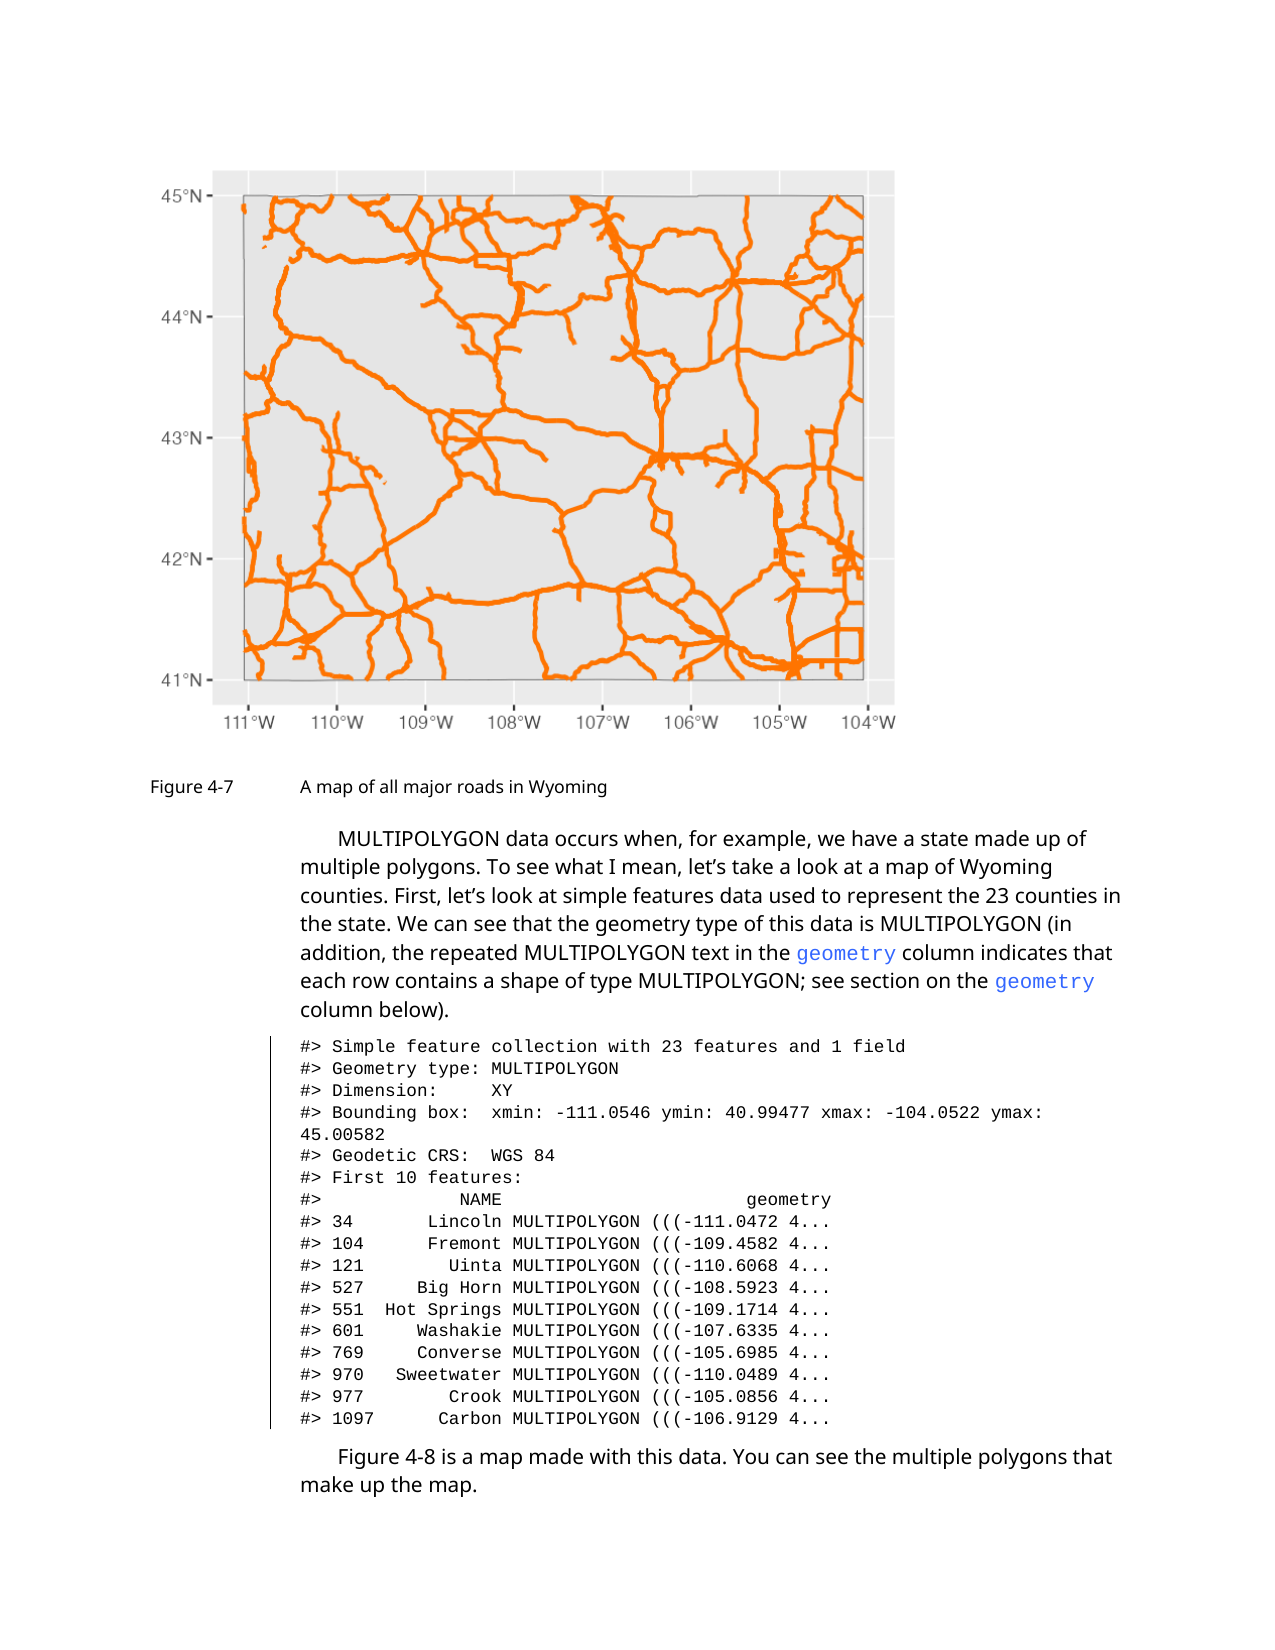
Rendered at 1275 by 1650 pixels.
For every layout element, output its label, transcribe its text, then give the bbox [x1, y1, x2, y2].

text #> 970 Sweetwater MULTIPOLYGON (((-110.0489 4... [271, 1364, 1125, 1386]
text MULTIPOLYGON data occurs when, for example, we have a state made up of multiple polygons. To see what I mean, let’s take a look at a map of Wyoming counties. First, let’s look at simple features data used to represent the 23 counties in the state. We can see that the geometry type of this data is MULTIPOLYGON (in addition, the repeated MULTIPOLYGON text in the geometry column indicates that each row contains a shape of type MULTIPOLYGON; see section on the geometry column below). [300, 824, 1125, 1023]
text #> Simple feature collection with 23 features and 1 field [271, 1036, 1125, 1058]
text #> 34 Lincoln MULTIPOLYGON (((-111.0472 4... [271, 1211, 1125, 1233]
text #> 1097 Carbon MULTIPOLYGON (((-106.9129 4... [271, 1408, 1125, 1429]
text Figure 4-8 is a map made with this data. You can see the multiple polygons that make up the map. [300, 1442, 1125, 1499]
text #> 977 Crook MULTIPOLYGON (((-105.0856 4... [271, 1386, 1125, 1408]
text #> Dimension: XY [271, 1079, 1125, 1101]
text #> 601 Washakie MULTIPOLYGON (((-107.6335 4... [271, 1320, 1125, 1342]
text #> 551 Hot Springs MULTIPOLYGON (((-109.1714 4... [271, 1298, 1125, 1320]
text #> First 10 features: [271, 1167, 1125, 1189]
text #> 527 Big Horn MULTIPOLYGON (((-108.5923 4... [271, 1276, 1125, 1298]
text #> NAME geometry [271, 1189, 1125, 1211]
picture [150, 150, 905, 754]
text #> 769 Converse MULTIPOLYGON (((-105.6985 4... [271, 1342, 1125, 1364]
text #> 121 Uinta MULTIPOLYGON (((-110.6068 4... [271, 1254, 1125, 1276]
text A map of all major roads in Wyoming [150, 775, 1125, 799]
text #> Geodetic CRS: WGS 84 [271, 1145, 1125, 1167]
text #> Geometry type: MULTIPOLYGON [271, 1058, 1125, 1079]
text #> 104 Fremont MULTIPOLYGON (((-109.4582 4... [271, 1233, 1125, 1254]
text #> Bounding box: xmin: -111.0546 ymin: 40.99477 xmax: -104.0522 ymax: 45.00582 [271, 1101, 1125, 1145]
